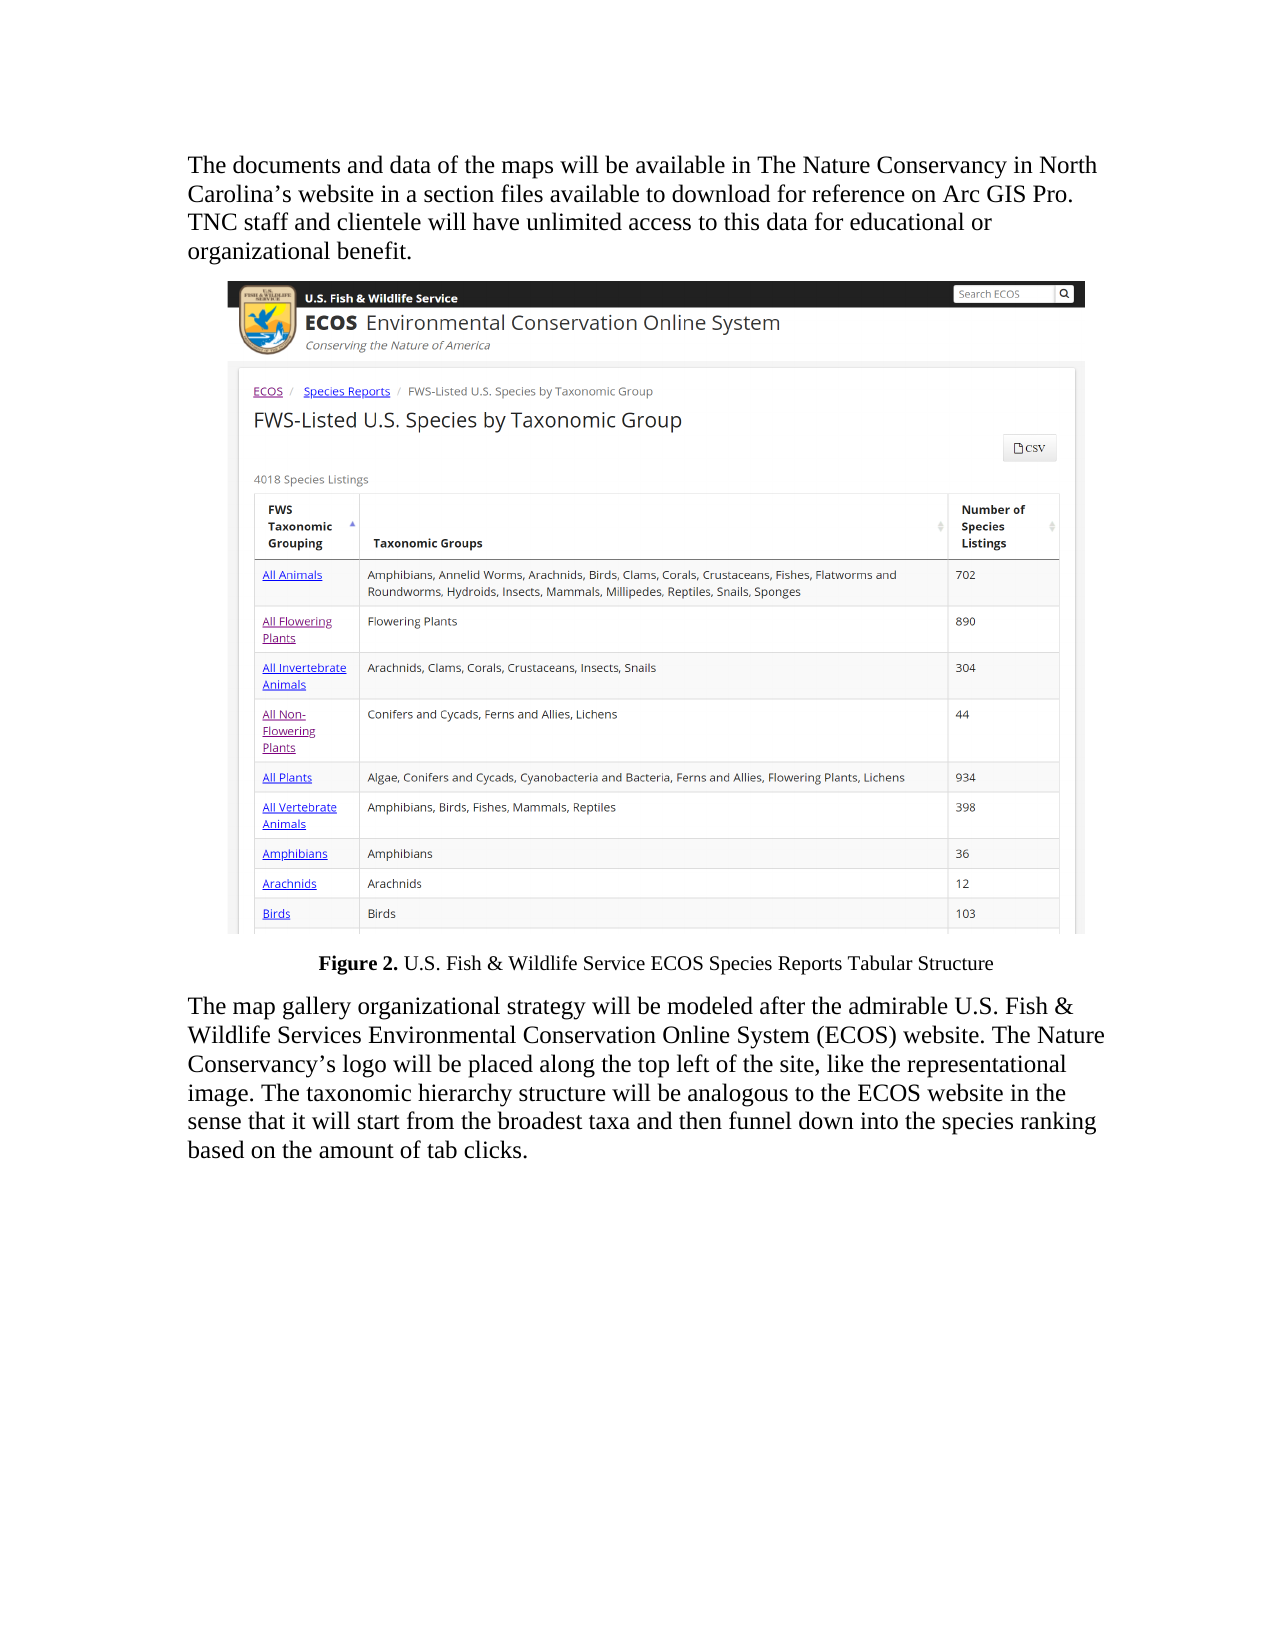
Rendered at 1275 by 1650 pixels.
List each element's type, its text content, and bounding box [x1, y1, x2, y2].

text The documents and data of the maps will be available in The Nature Conservancy in North Carolina’s website in a section files available to download for reference on Arc GIS Pro. TNC staff and clientele will have unlimited access to this data for educational or organizational benefit. [187, 150, 1125, 265]
text The map gallery organizational strategy will be modeled after the admirable U.S. Fish & Wildlife Services Environmental Conservation Online System (ECOS) website. The Nature Conservancy’s logo will be placed along the top left of the site, like the representational image. The taxonomic hierarchy structure will be analogous to the ECOS website in the sense that it will start from the broadest taxa and then funnel down into the species ranking based on the amount of tab clicks. [187, 991, 1125, 1164]
picture [227, 281, 1085, 934]
text Figure 2. U.S. Fish & Wildlife Service ECOS Species Reports Tabular Structure [187, 951, 1125, 975]
